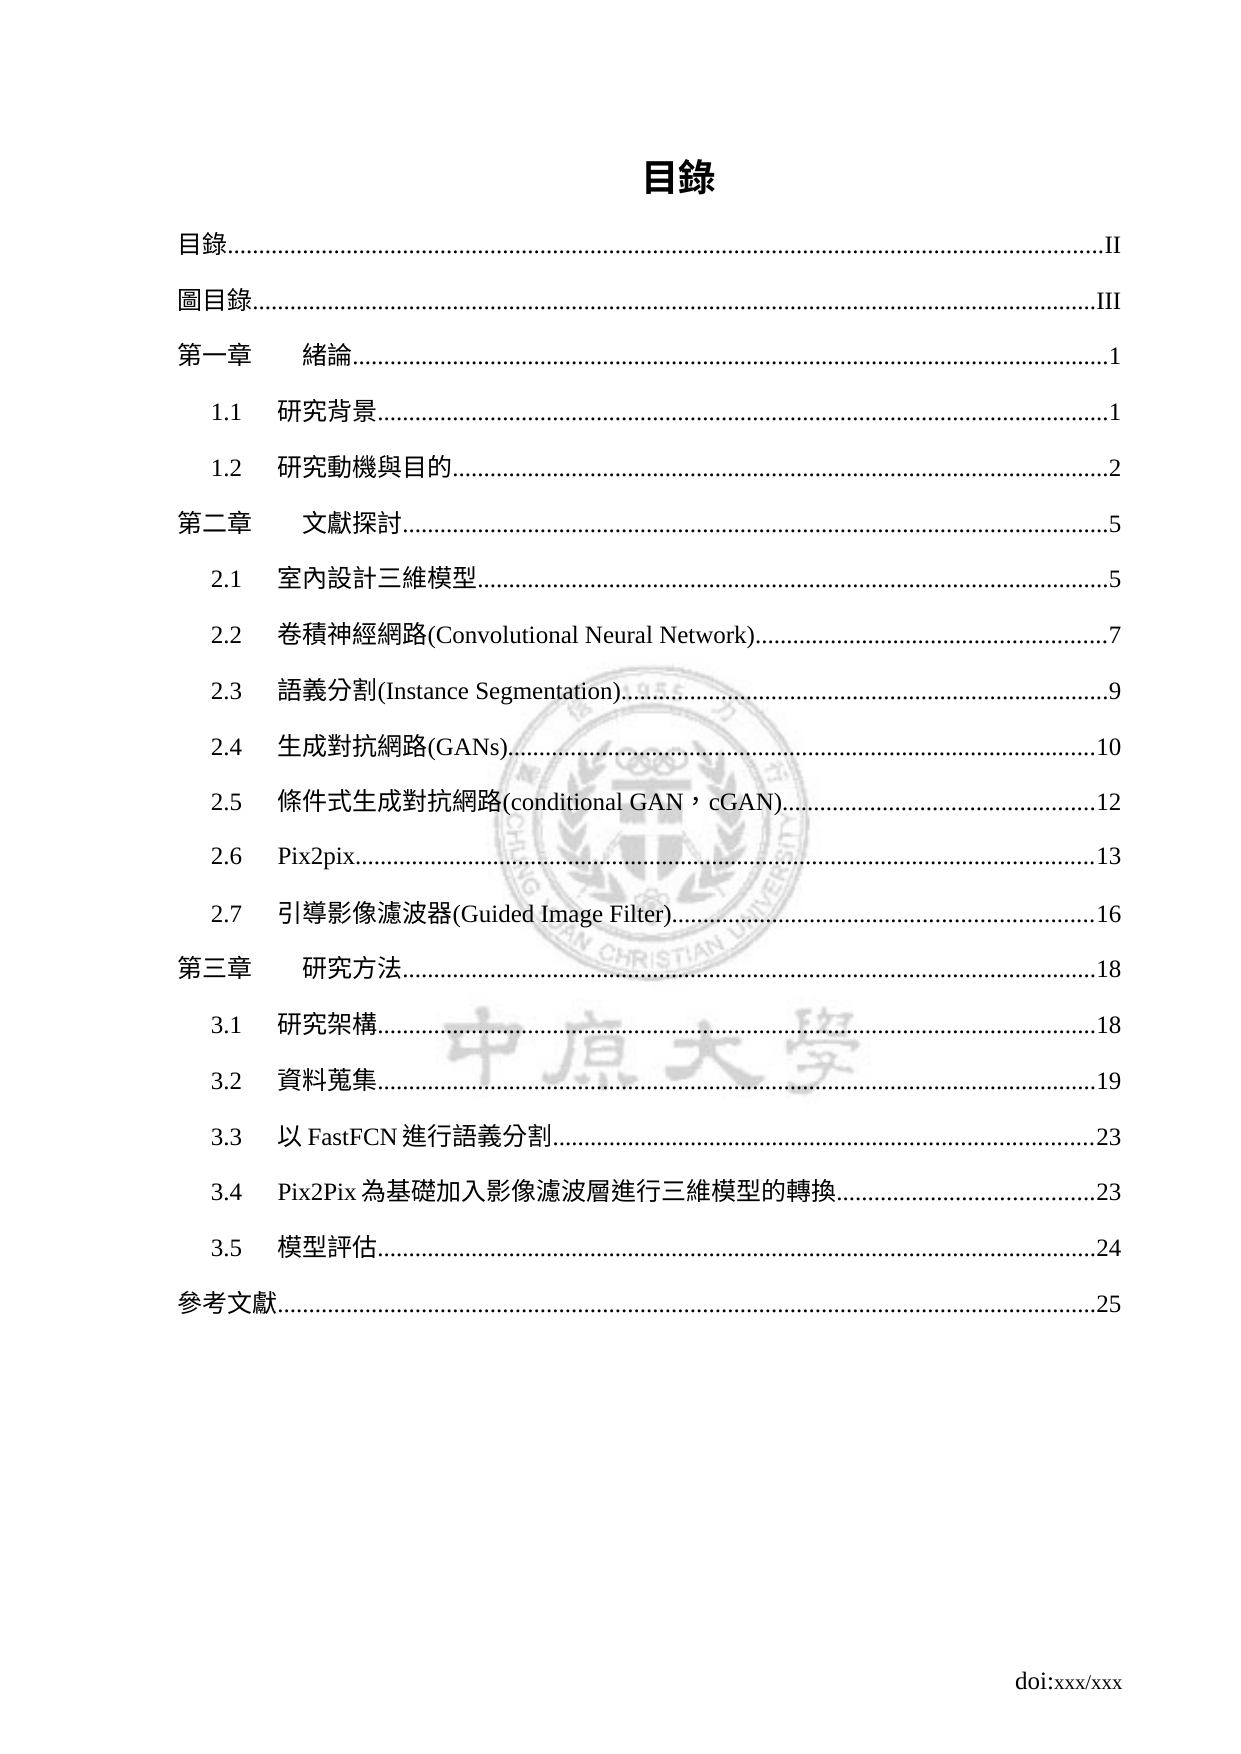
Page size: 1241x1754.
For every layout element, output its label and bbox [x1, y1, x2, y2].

picture [420, 647, 879, 1107]
